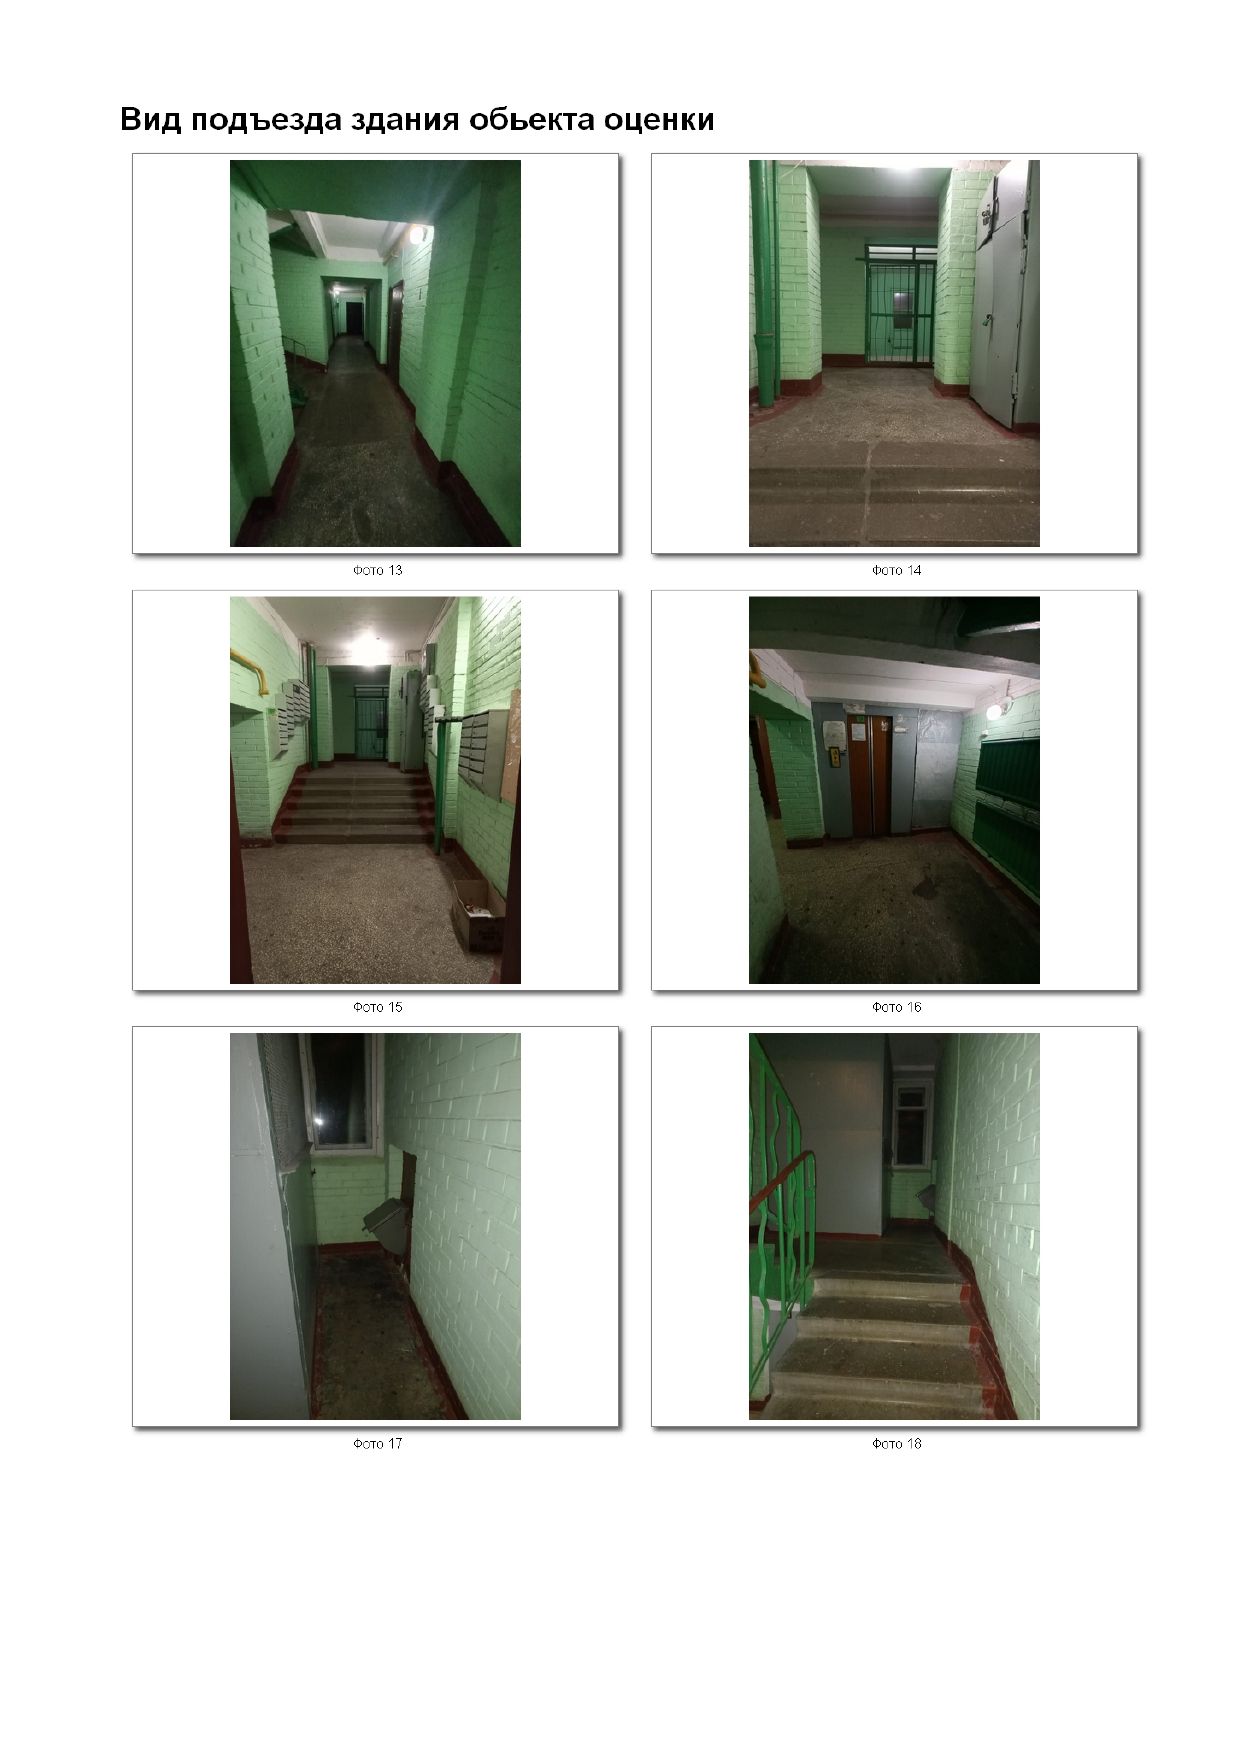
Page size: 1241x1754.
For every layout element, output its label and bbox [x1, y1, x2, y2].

picture [93, 75, 1182, 1484]
